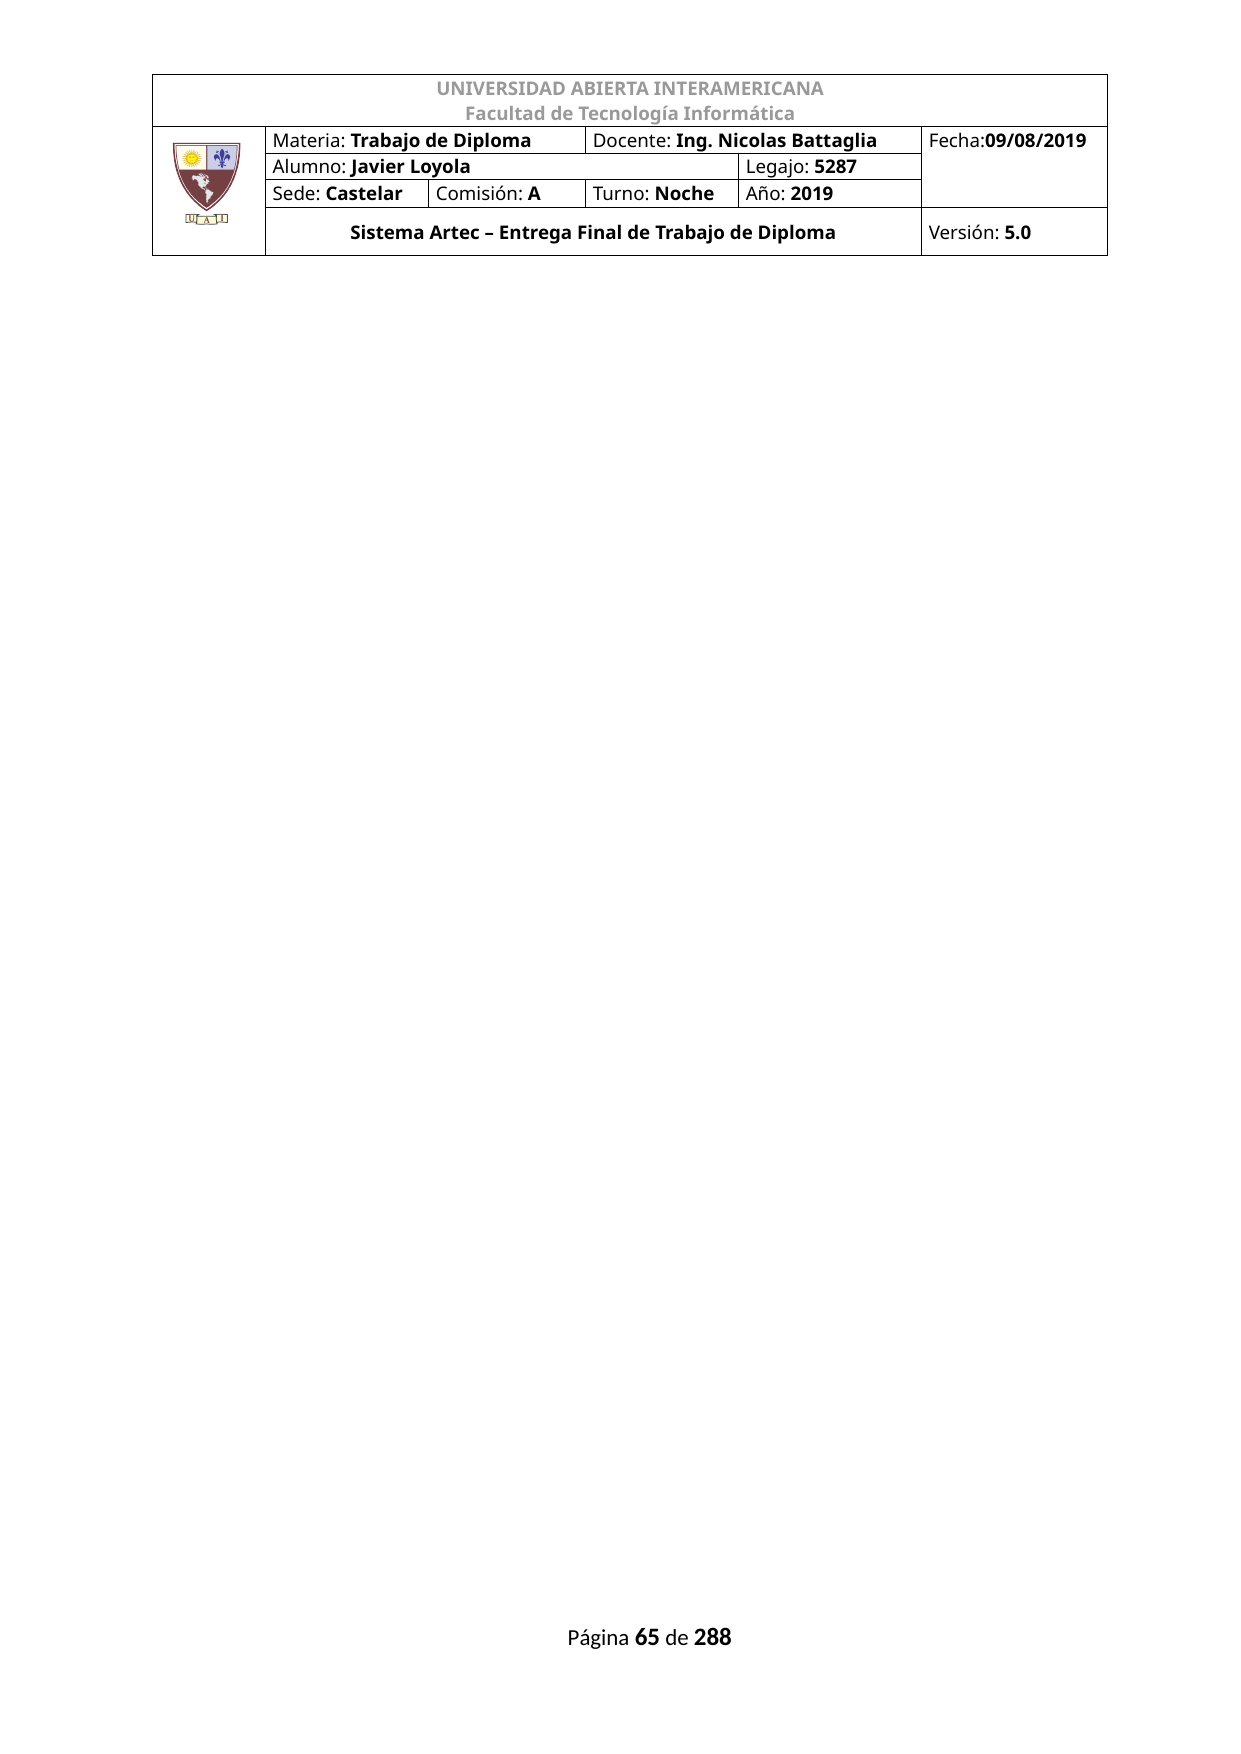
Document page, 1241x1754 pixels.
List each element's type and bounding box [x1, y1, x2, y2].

picture [157, 136, 257, 228]
